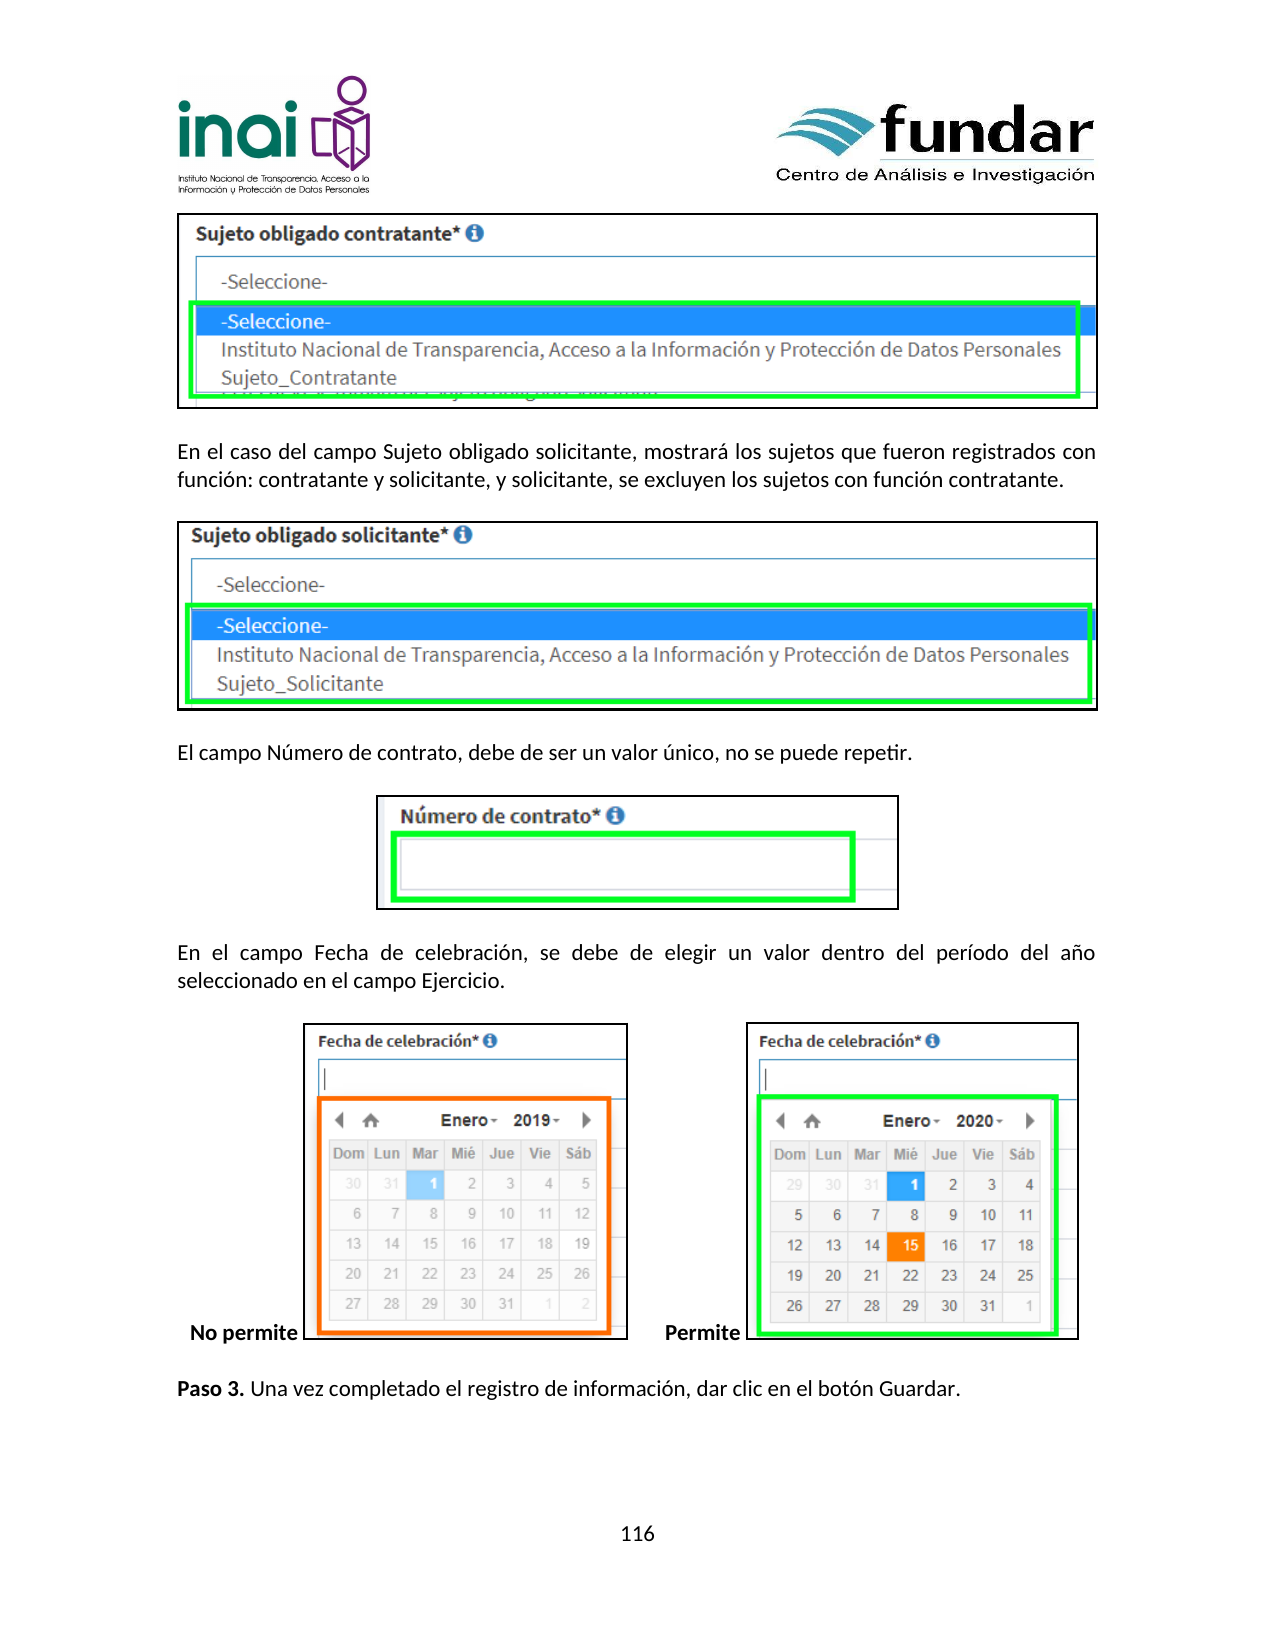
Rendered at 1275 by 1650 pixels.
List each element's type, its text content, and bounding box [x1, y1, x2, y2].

picture [179, 215, 1096, 407]
picture [378, 797, 897, 908]
text En el caso del campo Sujeto obligado solicitante, mostrará los sujetos que fueron registrados con función: contratante y solicitante, y solicitante, se excluyen los sujetos con función contratante. [177, 437, 1098, 493]
text Paso 3. Una vez completado el registro de información, dar clic en el botón Guardar. [177, 1374, 1098, 1402]
text En el campo Fecha de celebración, se debe de elegir un valor dentro del período del año seleccionado en el campo Ejercicio. [177, 938, 1098, 994]
picture [748, 1024, 1077, 1338]
picture [179, 523, 1096, 708]
picture [305, 1025, 626, 1338]
picture [177, 75, 371, 195]
text El campo Número de contrato, debe de ser un valor único, no se puede repetir. [177, 738, 1098, 767]
picture [773, 100, 1099, 186]
